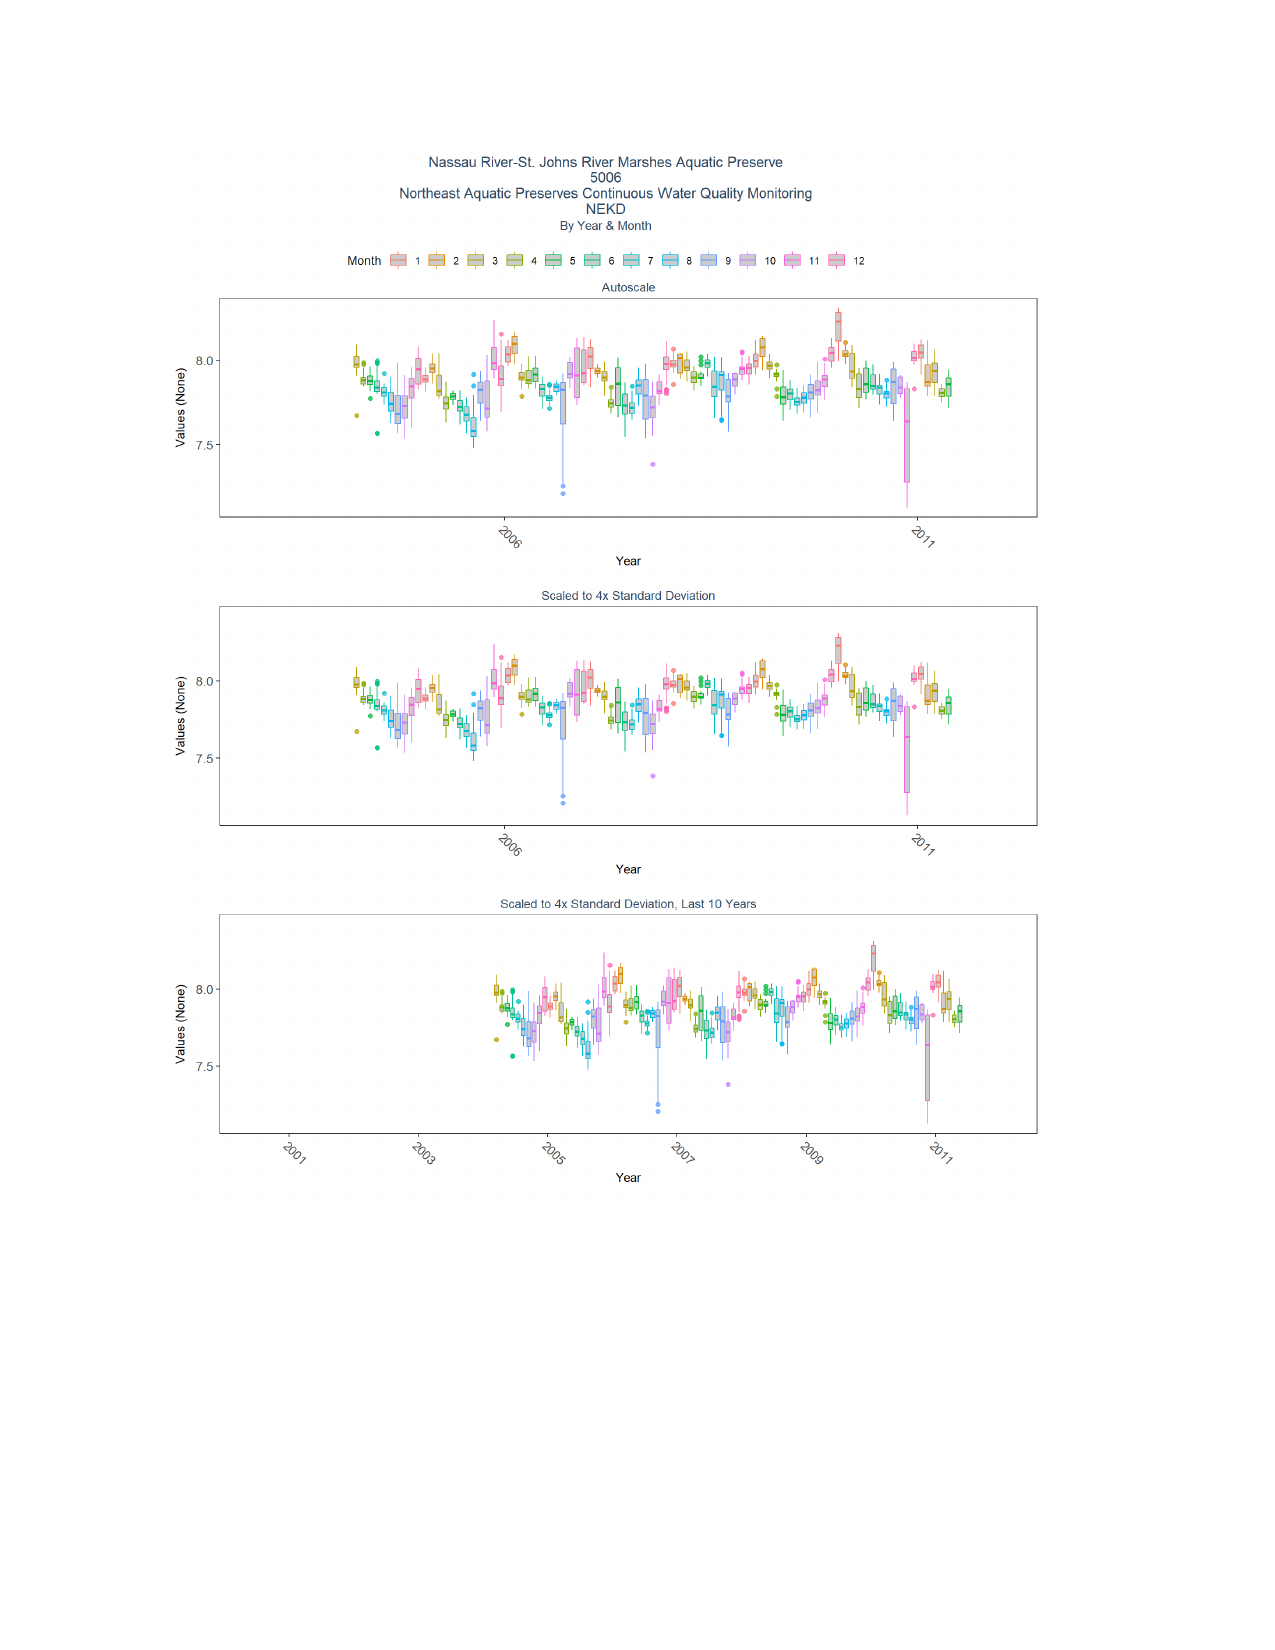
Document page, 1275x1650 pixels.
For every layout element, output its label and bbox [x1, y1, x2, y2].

picture [168, 150, 1044, 1200]
